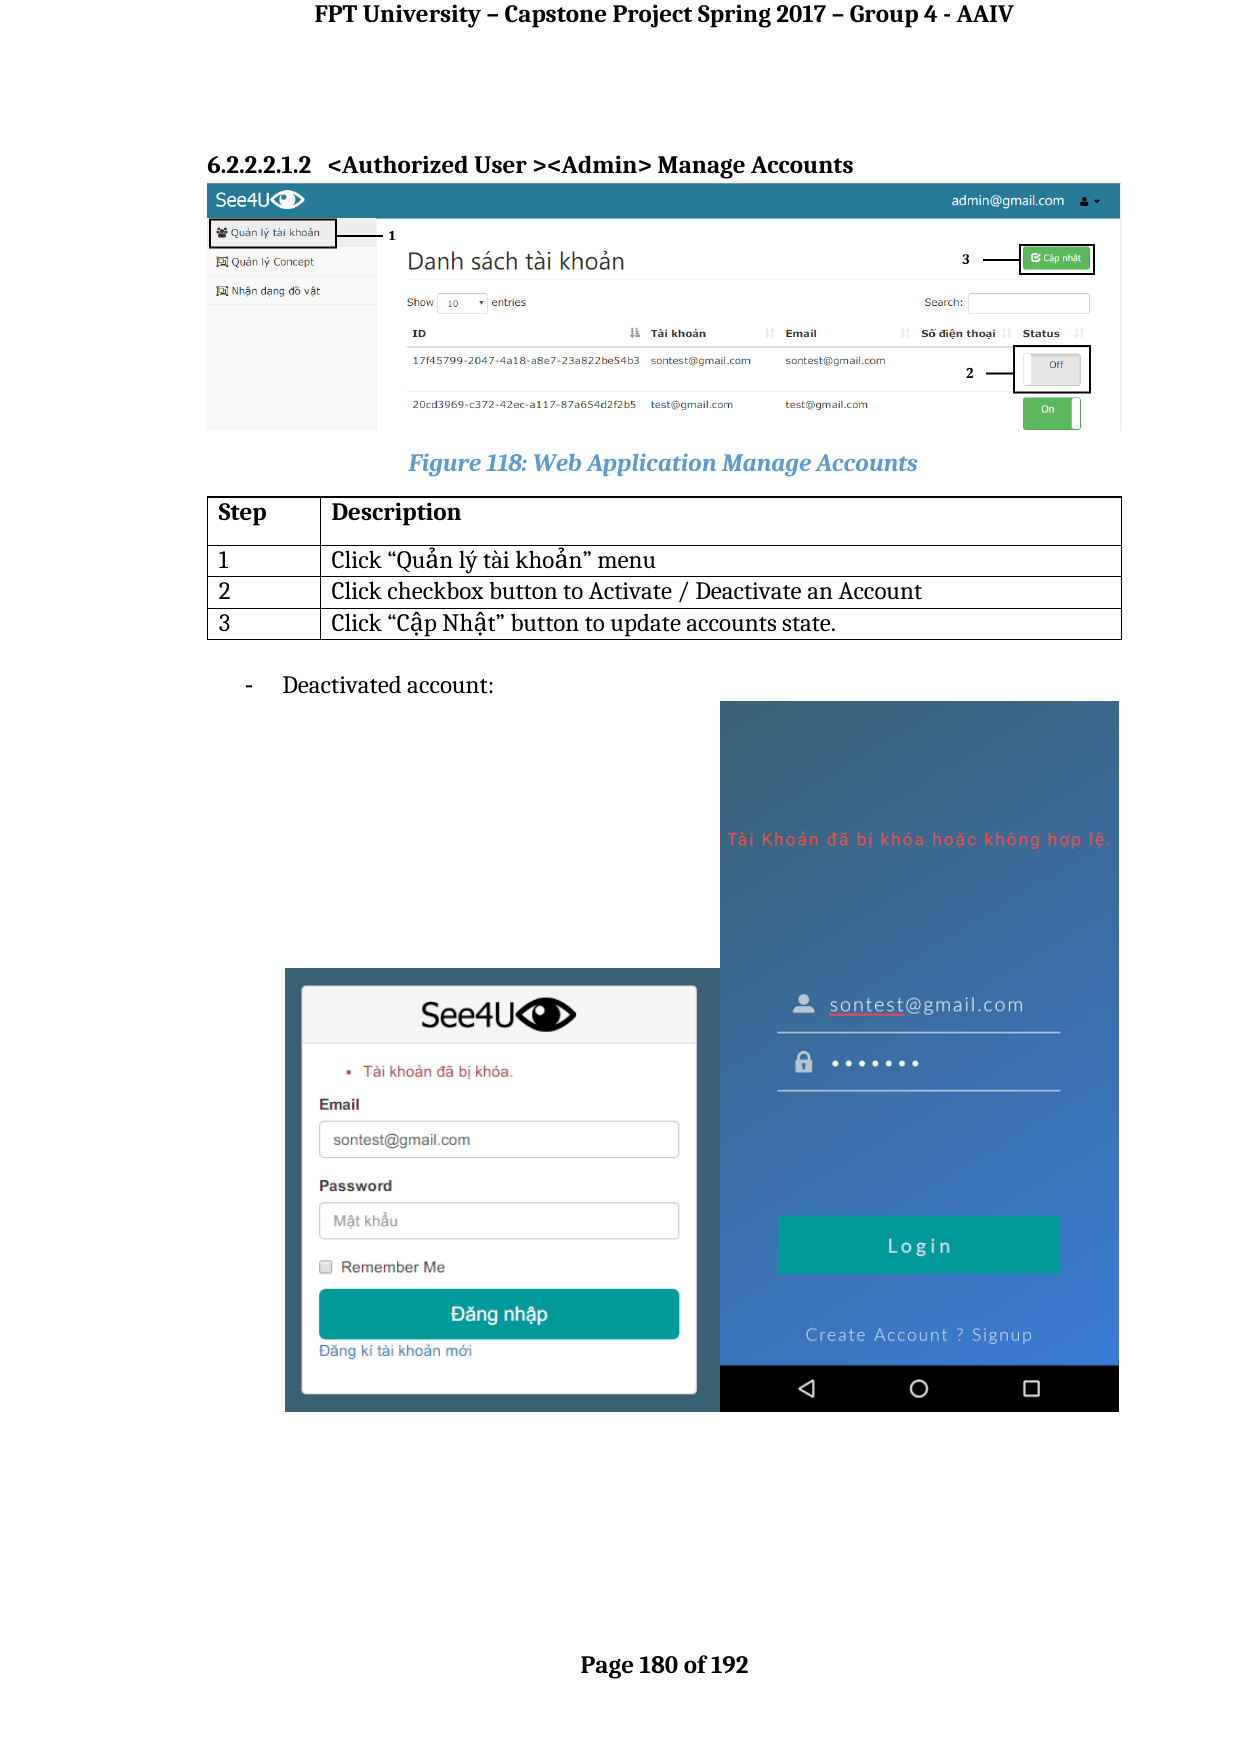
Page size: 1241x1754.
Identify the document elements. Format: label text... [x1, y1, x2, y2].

subtitle <Authorized User ><Admin> Manage Accounts [207, 151, 1122, 180]
picture [285, 701, 1119, 1412]
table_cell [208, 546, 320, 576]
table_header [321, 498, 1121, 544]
picture [207, 181, 1122, 431]
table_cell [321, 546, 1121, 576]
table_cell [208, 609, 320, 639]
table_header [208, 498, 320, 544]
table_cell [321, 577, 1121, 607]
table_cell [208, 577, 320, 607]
list Deactivated account: [244, 670, 1122, 700]
text Figure 118: Web Application Manage Accounts [207, 449, 1122, 478]
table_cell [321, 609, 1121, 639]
